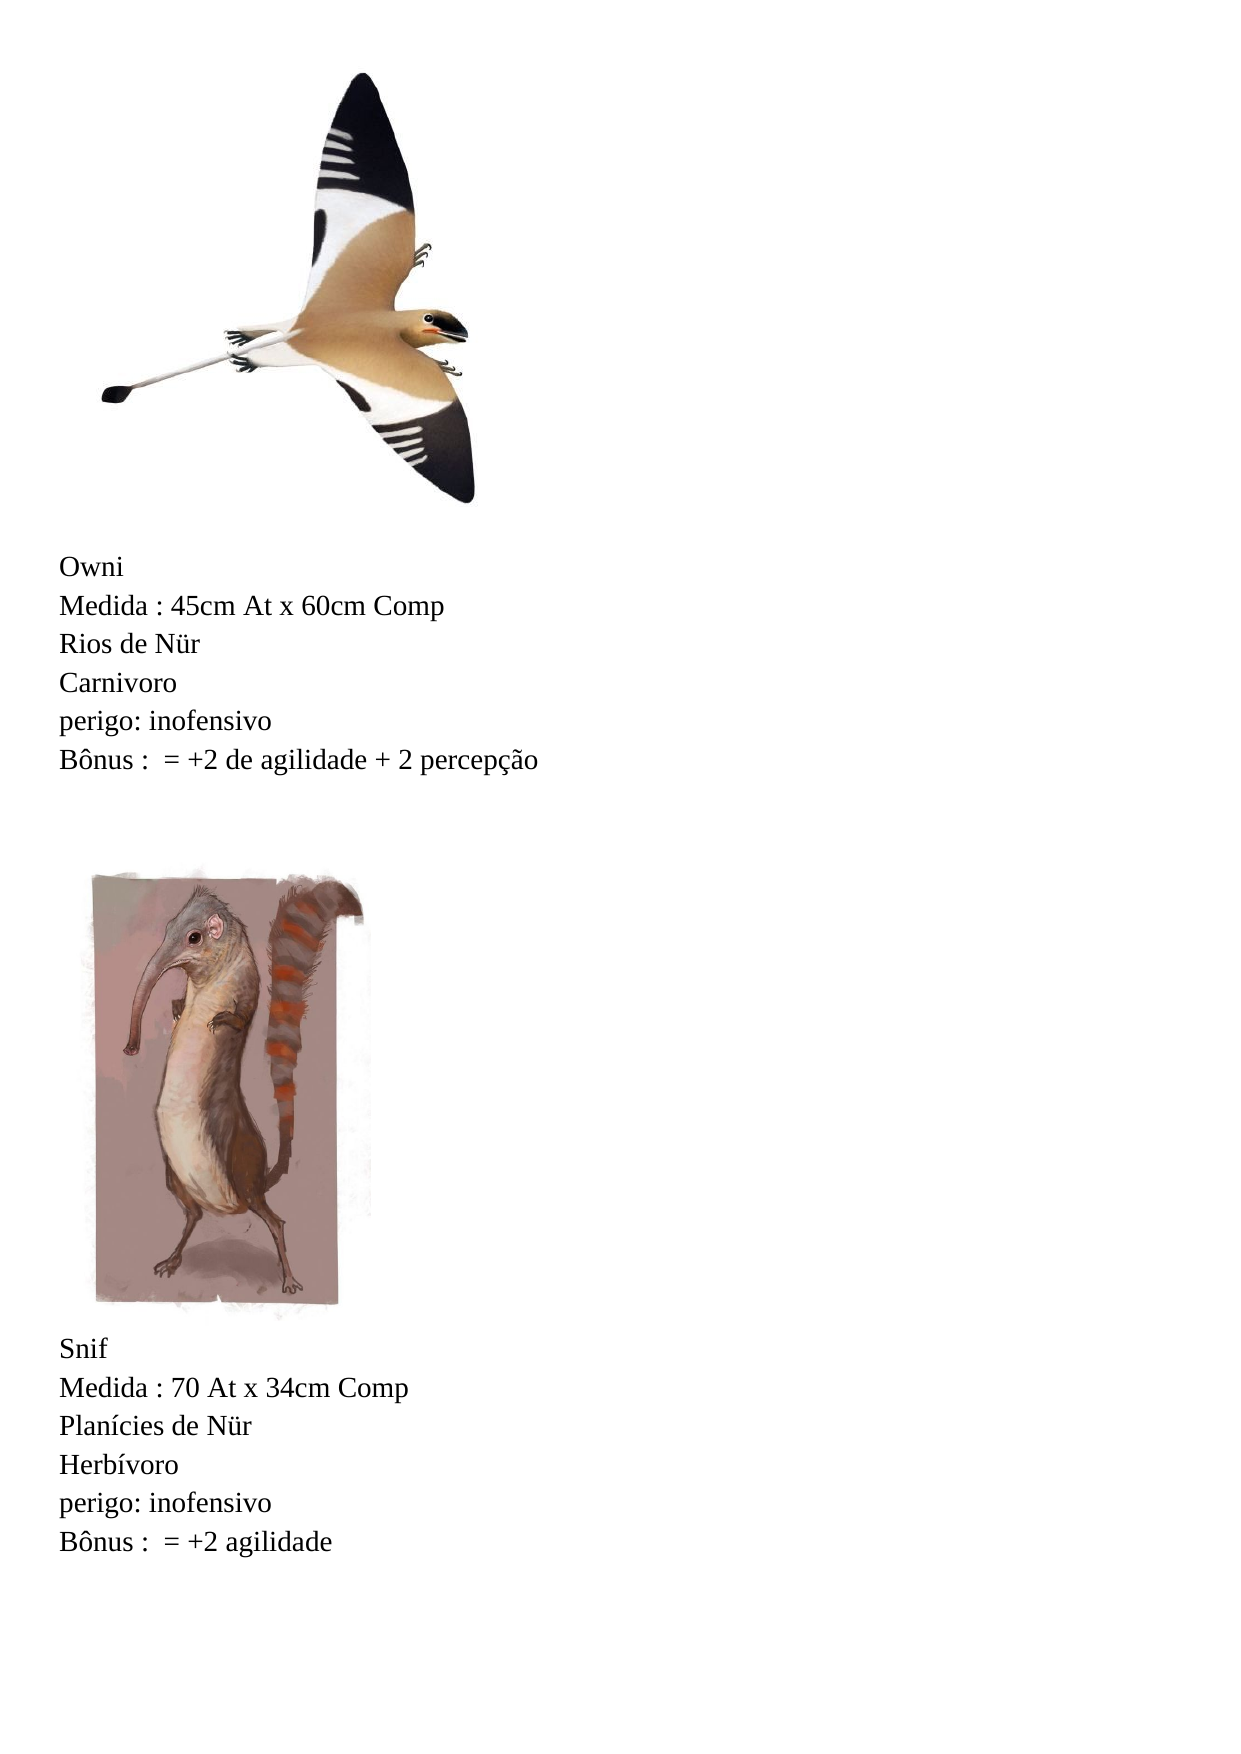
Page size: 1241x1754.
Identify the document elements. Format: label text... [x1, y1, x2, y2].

text perigo: inofensivo [59, 1485, 1181, 1519]
text Medida : 70 At x 34cm Comp [59, 1370, 1181, 1403]
text Carnivoro [59, 665, 1181, 698]
text Medida : 45cm At x 60cm Comp [59, 588, 1181, 621]
picture [58, 857, 371, 1328]
text Planícies de Nür [59, 1408, 1181, 1442]
text Bônus : = +2 agilidade [59, 1524, 1181, 1557]
text Rios de Nür [59, 626, 1181, 660]
text Bônus : = +2 de agilidade + 2 percepção [59, 742, 1181, 776]
text Snif [59, 1331, 1181, 1365]
text Owni [59, 549, 1181, 583]
text perigo: inofensivo [59, 703, 1181, 737]
picture [58, 58, 526, 507]
text Herbívoro [59, 1447, 1181, 1480]
